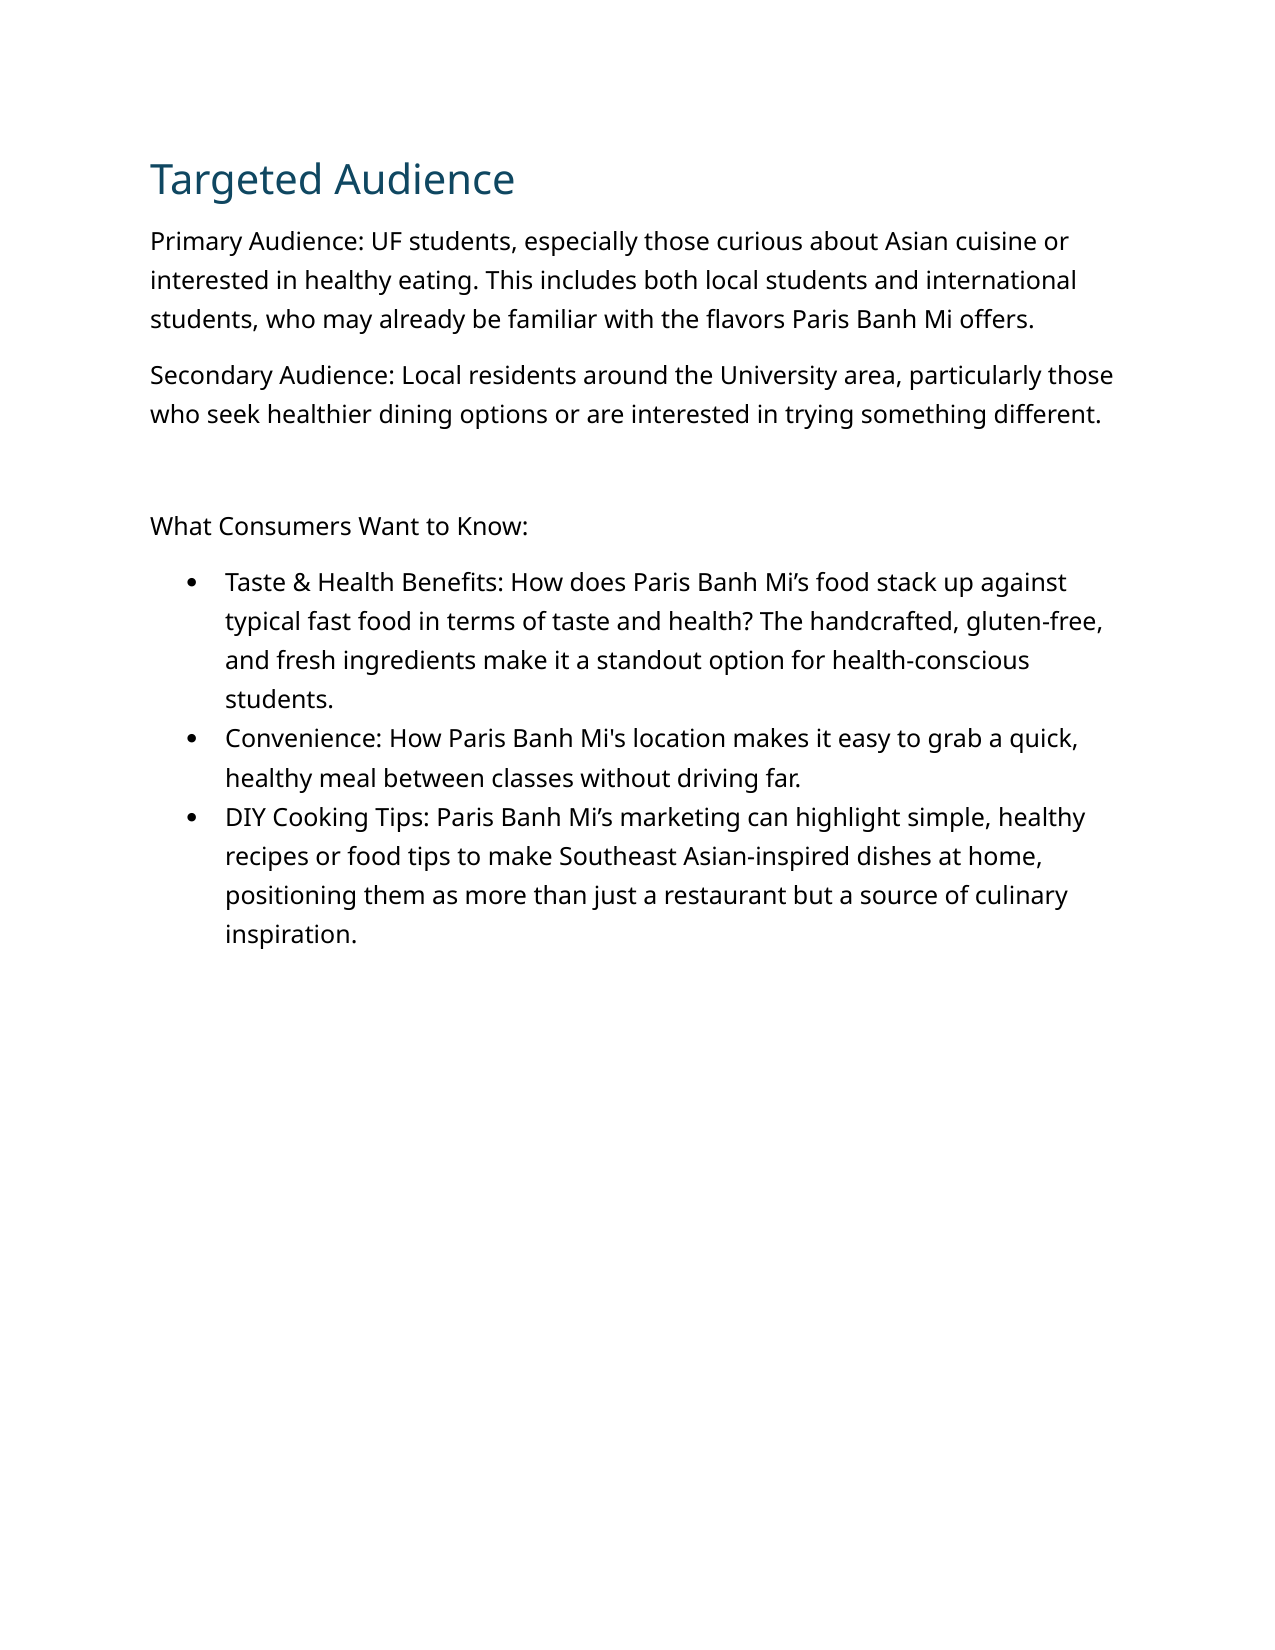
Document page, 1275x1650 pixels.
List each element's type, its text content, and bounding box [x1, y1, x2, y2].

subtitle Targeted Audience [150, 150, 1125, 207]
list DIY Cooking Tips: Paris Banh Mi’s marketing can highlight simple, healthy recipes or food tips to make Southeast Asian-inspired dishes at home, positioning them as more than just a restaurant but a source of culinary inspiration. [187, 799, 1125, 951]
list Taste & Health Benefits: How does Paris Banh Mi’s food stack up against typical fast food in terms of taste and health? The handcrafted, gluten-free, and fresh ingredients make it a standout option for health-conscious students. [187, 564, 1125, 716]
text Primary Audience: UF students, especially those curious about Asian cuisine or interested in healthy eating. This includes both local students and international students, who may already be familiar with the flavors Paris Banh Mi offers. [150, 223, 1125, 336]
list Convenience: How Paris Banh Mi's location makes it easy to grab a quick, healthy meal between classes without driving far. [187, 721, 1125, 794]
text Secondary Audience: Local residents around the University area, particularly those who seek healthier dining options or are interested in trying something different. [150, 358, 1125, 431]
text What Consumers Want to Know: [150, 508, 1125, 543]
